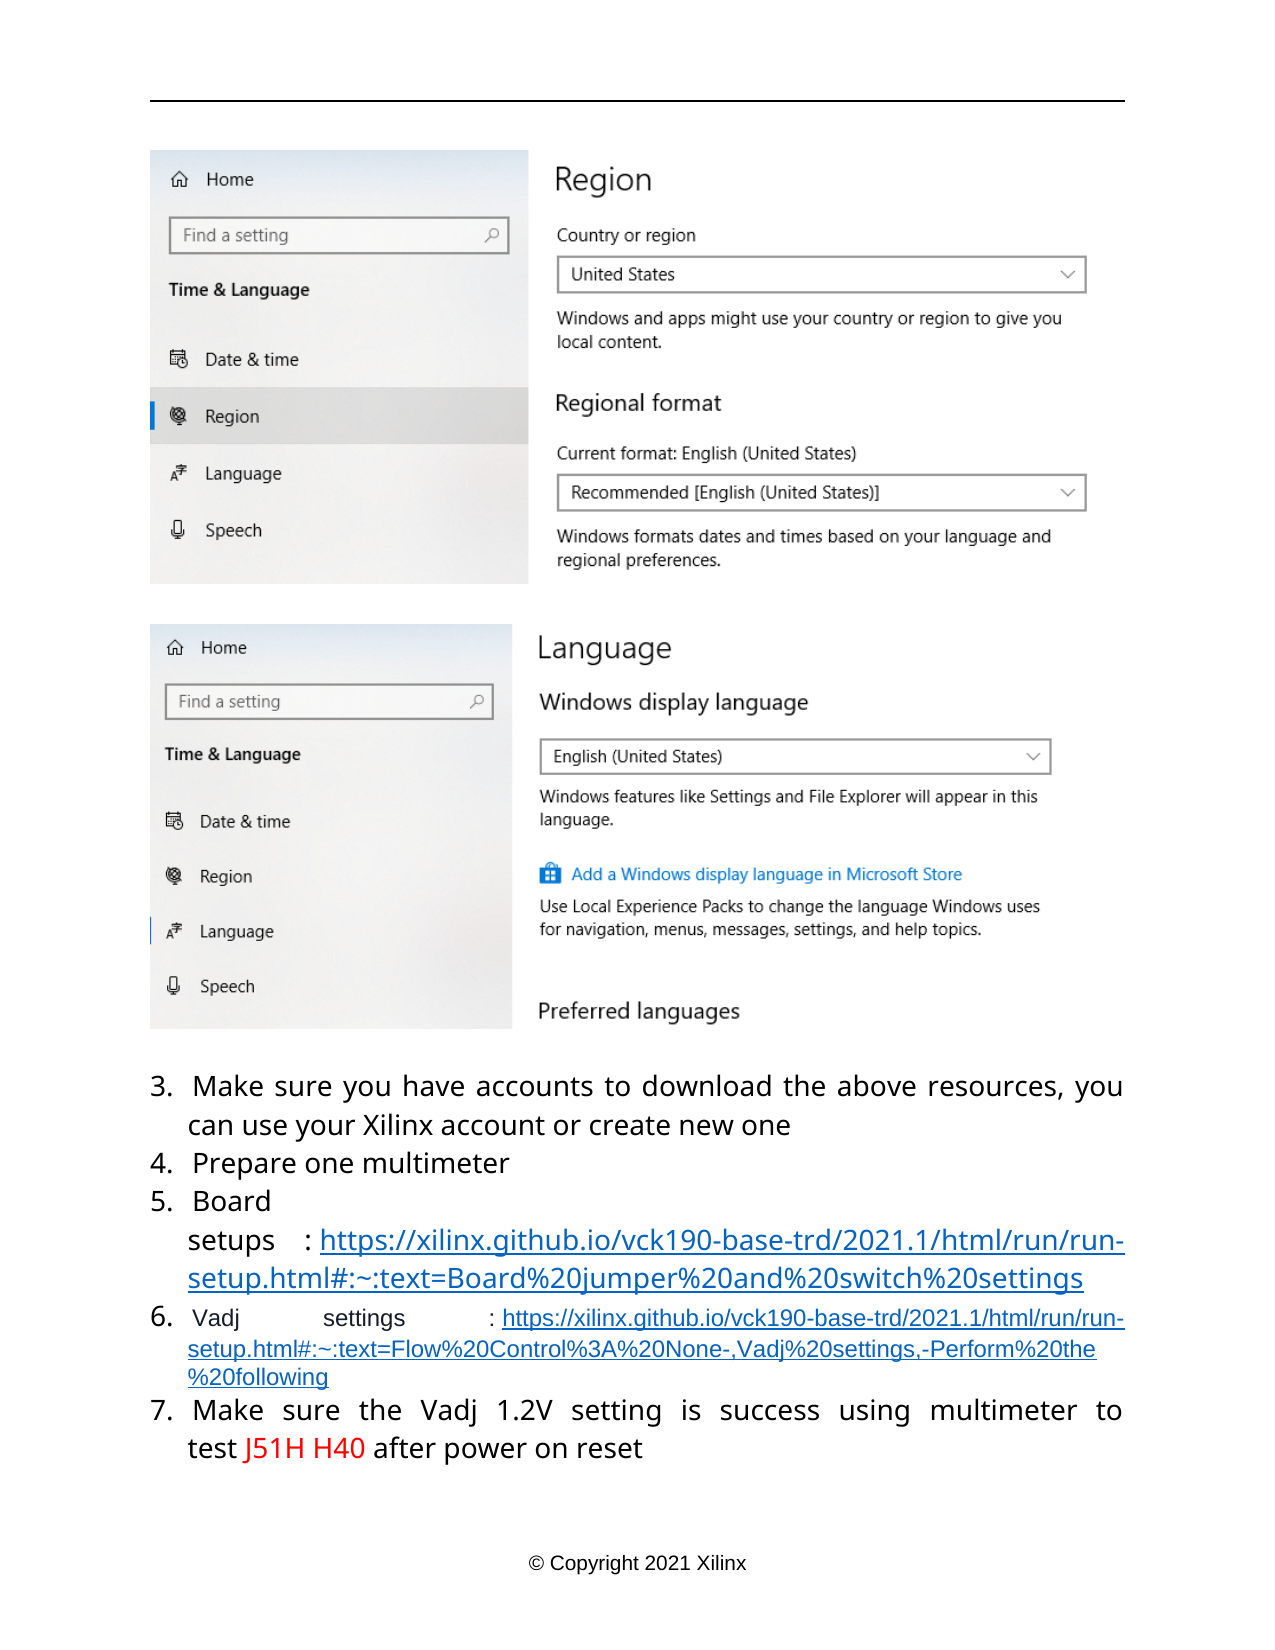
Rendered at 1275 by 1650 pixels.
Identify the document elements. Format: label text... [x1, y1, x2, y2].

text 6. Vadj settings : https://xilinx.github.io/vck190-base-trd/2021.1/html/run/run-setup.html#:~:text=Flow%20Control%3A%20None-,Vadj%20settings,-Perform%20the%20following [150, 1297, 1125, 1390]
picture [150, 150, 1125, 584]
text 5. Board setups : https://xilinx.github.io/vck190-base-trd/2021.1/html/run/run-setup.html#:~:text=Board%20jumper%20and%20switch%20settings [150, 1182, 1125, 1297]
text 4. Prepare one multimeter [150, 1143, 1125, 1182]
text 7. Make sure the Vadj 1.2V setting is success using multimeter to test J51H H40 after power on reset [150, 1390, 1125, 1467]
picture [150, 624, 1125, 1029]
text 3. Make sure you have accounts to download the above resources, you can use your Xilinx account or create new one [150, 1067, 1125, 1143]
